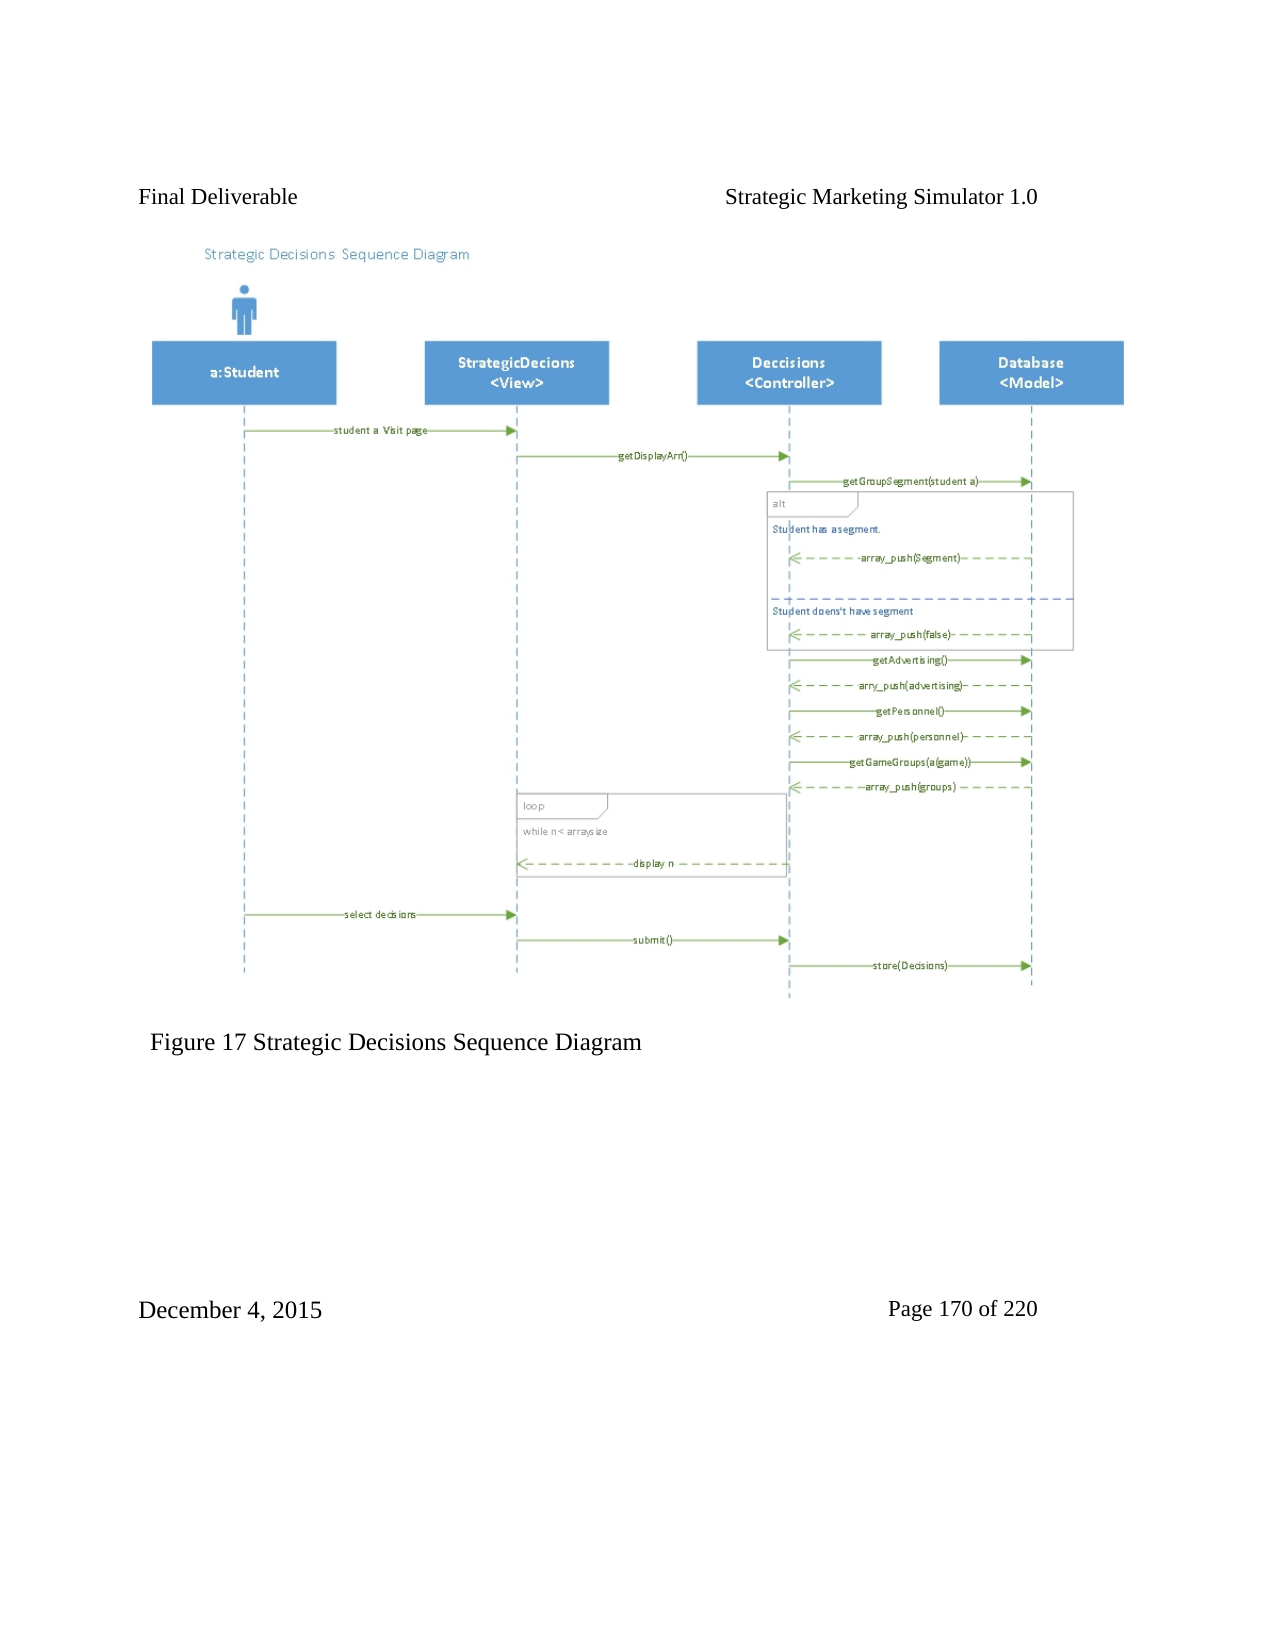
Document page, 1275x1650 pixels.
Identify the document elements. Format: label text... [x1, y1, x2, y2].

text Figure 17 Strategic Decisions Sequence Diagram [150, 1027, 1125, 1056]
picture [150, 238, 1125, 999]
